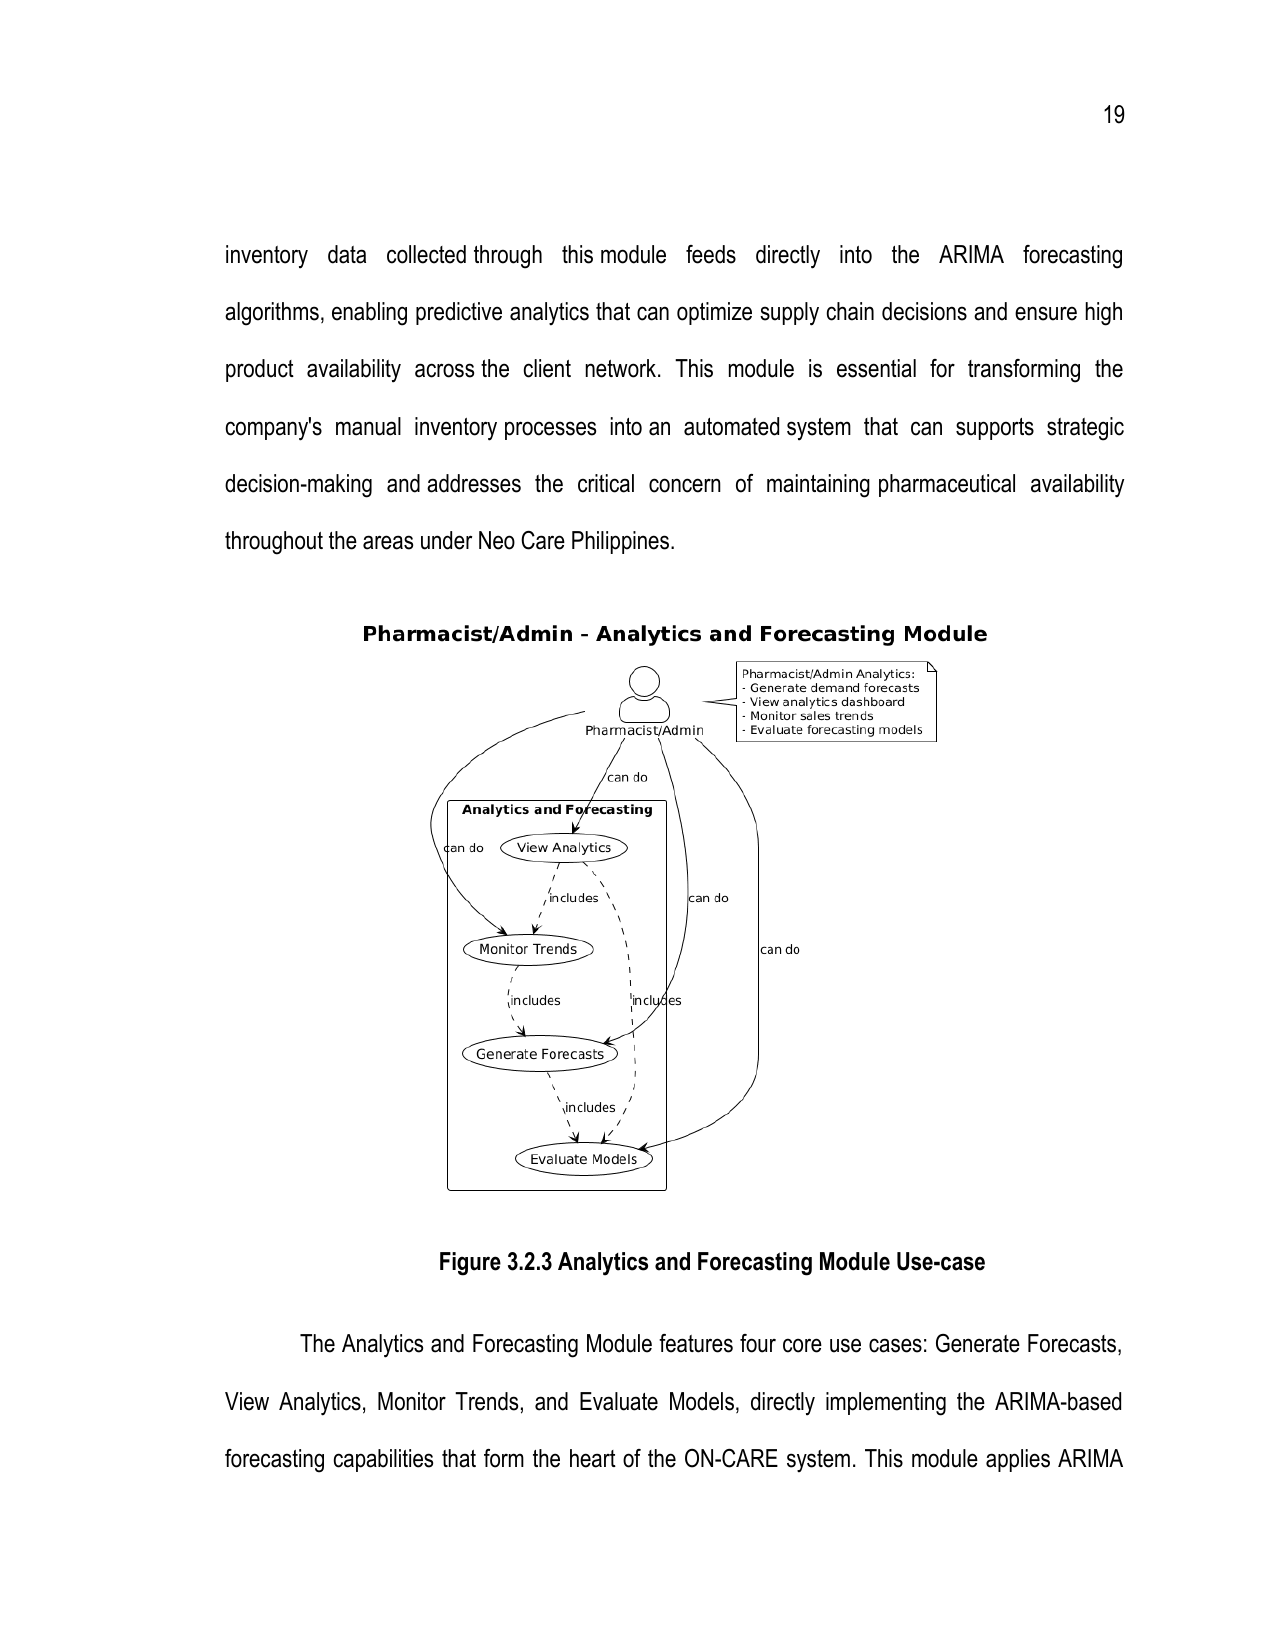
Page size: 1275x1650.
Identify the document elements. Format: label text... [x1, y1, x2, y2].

text Figure 3.2.3 Analytics and Forecasting Module Use-case [225, 1247, 1125, 1276]
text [225, 239, 1125, 555]
picture [348, 608, 1002, 1194]
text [225, 1329, 1125, 1473]
